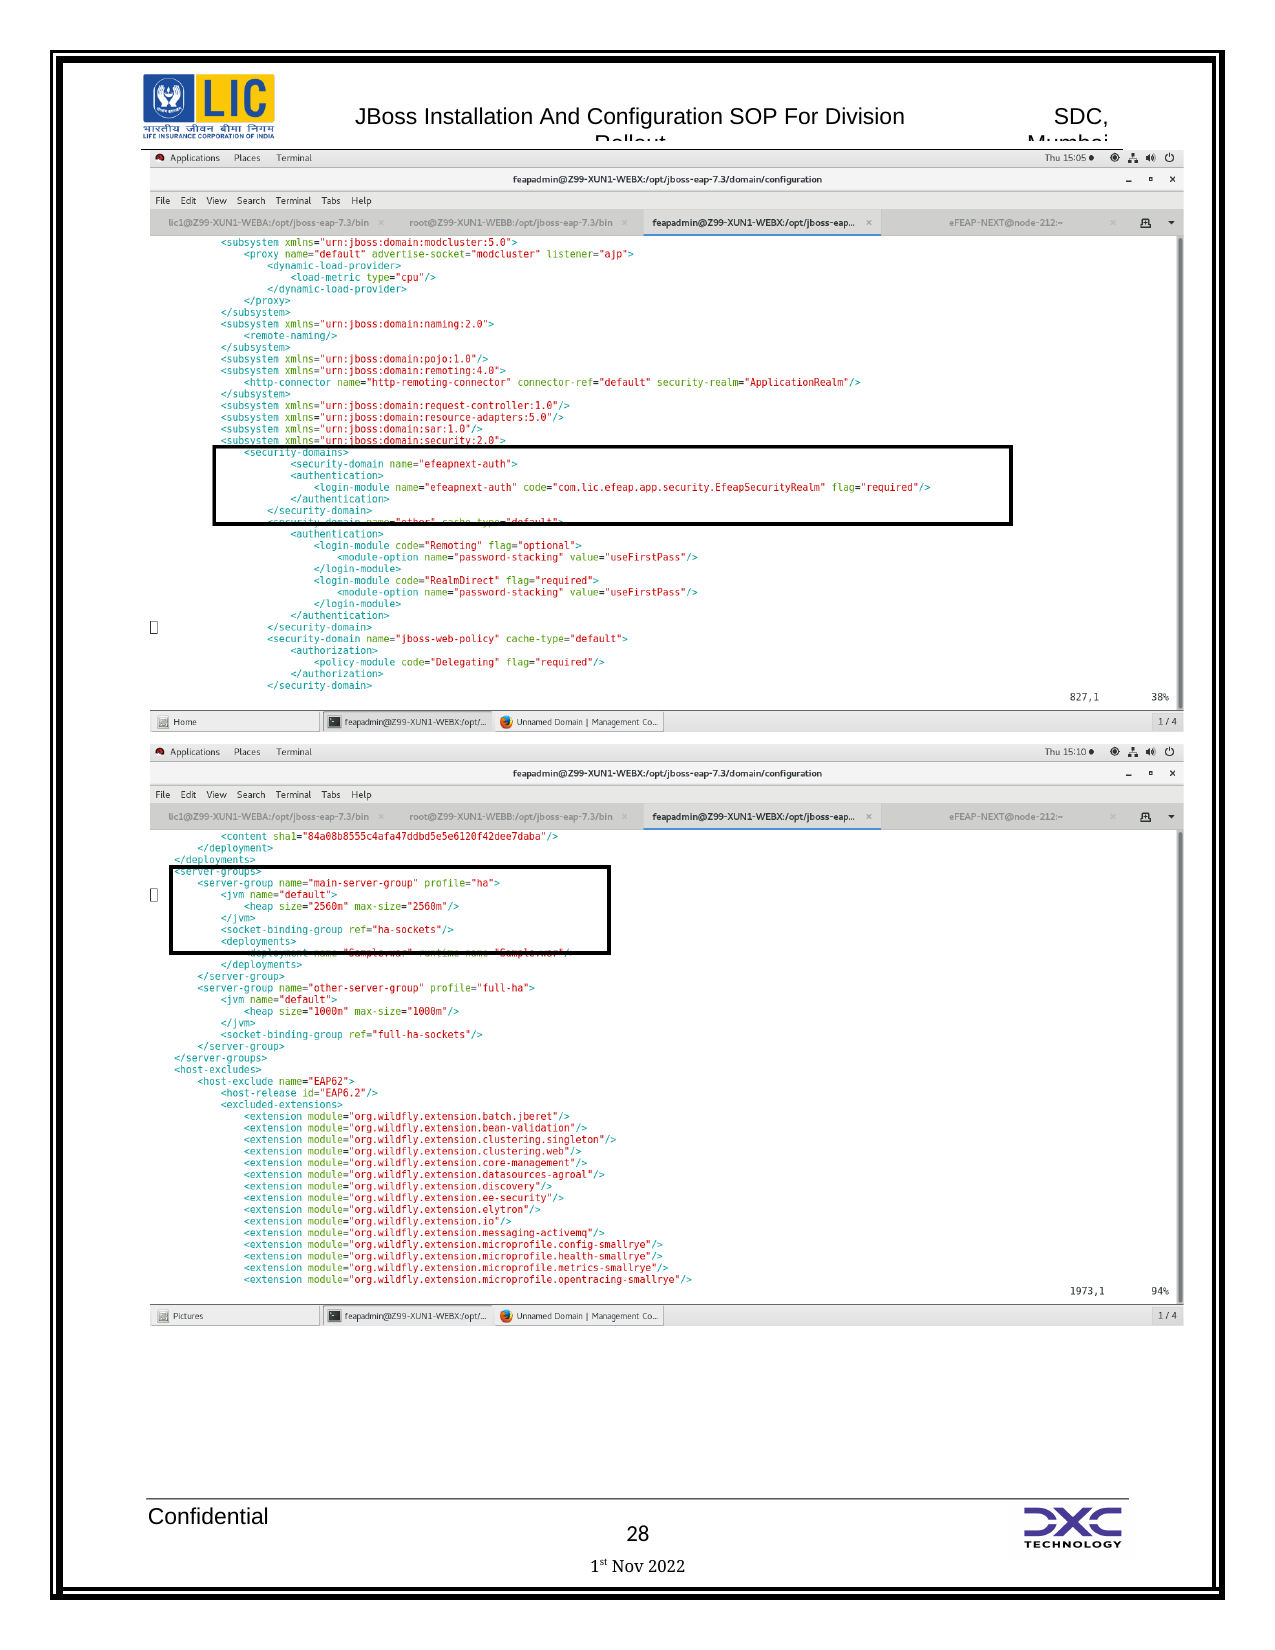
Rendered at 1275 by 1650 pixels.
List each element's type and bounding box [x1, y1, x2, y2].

picture [150, 744, 1184, 1326]
picture [140, 63, 277, 142]
picture [1008, 1495, 1137, 1560]
picture [150, 150, 1184, 732]
